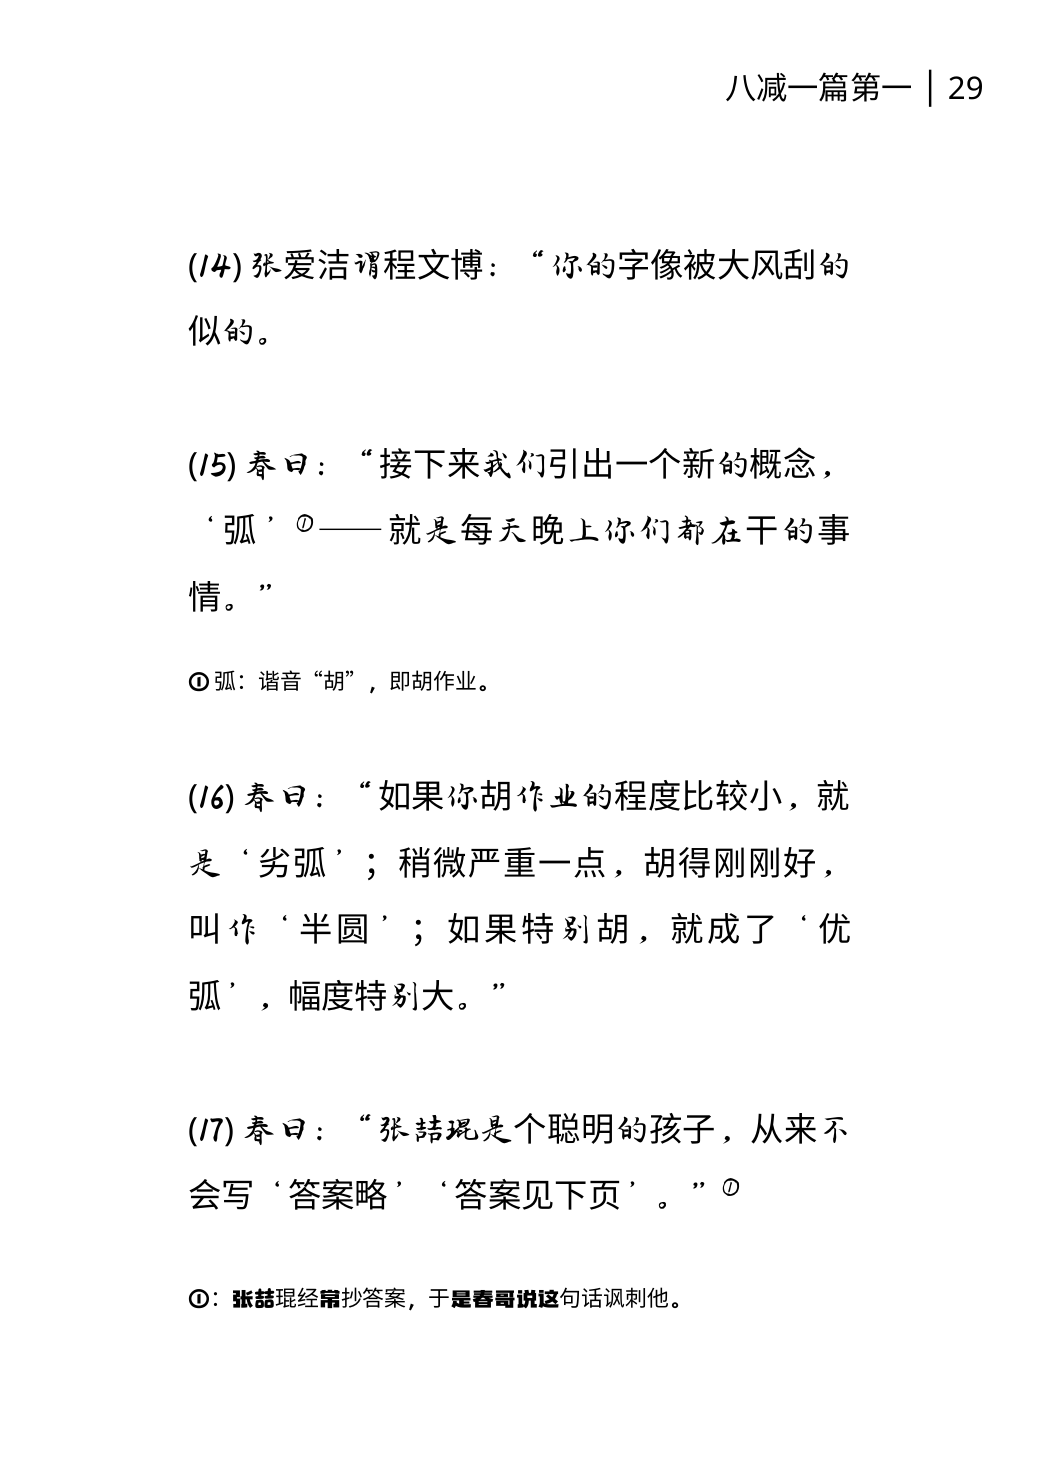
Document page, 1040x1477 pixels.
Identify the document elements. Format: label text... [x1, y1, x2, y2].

text ①弧：谐音“胡”，即胡作业。 [188, 665, 852, 698]
list 春曰：“如果你胡作业的程度比较小，就是‘劣弧’；稍微严重一点，胡得刚刚好，叫作‘半圆’；如果特别胡，就成了‘优弧’，幅度特别大。” [188, 764, 852, 1030]
list 春曰：“接下来我们引出一个新的概念，‘弧’①——就是每天晚上你们都在干的事情。” [188, 432, 852, 632]
list 张爱洁谓程文博：“你的字像被大风刮的似的。 [188, 233, 852, 366]
text ①：张喆琨经常抄答案，于是春哥说这句话讽刺他。 [188, 1263, 852, 1329]
list 春曰：“张喆琨是个聪明的孩子，从来不会写‘答案略’‘答案见下页’。”① [188, 1097, 852, 1230]
